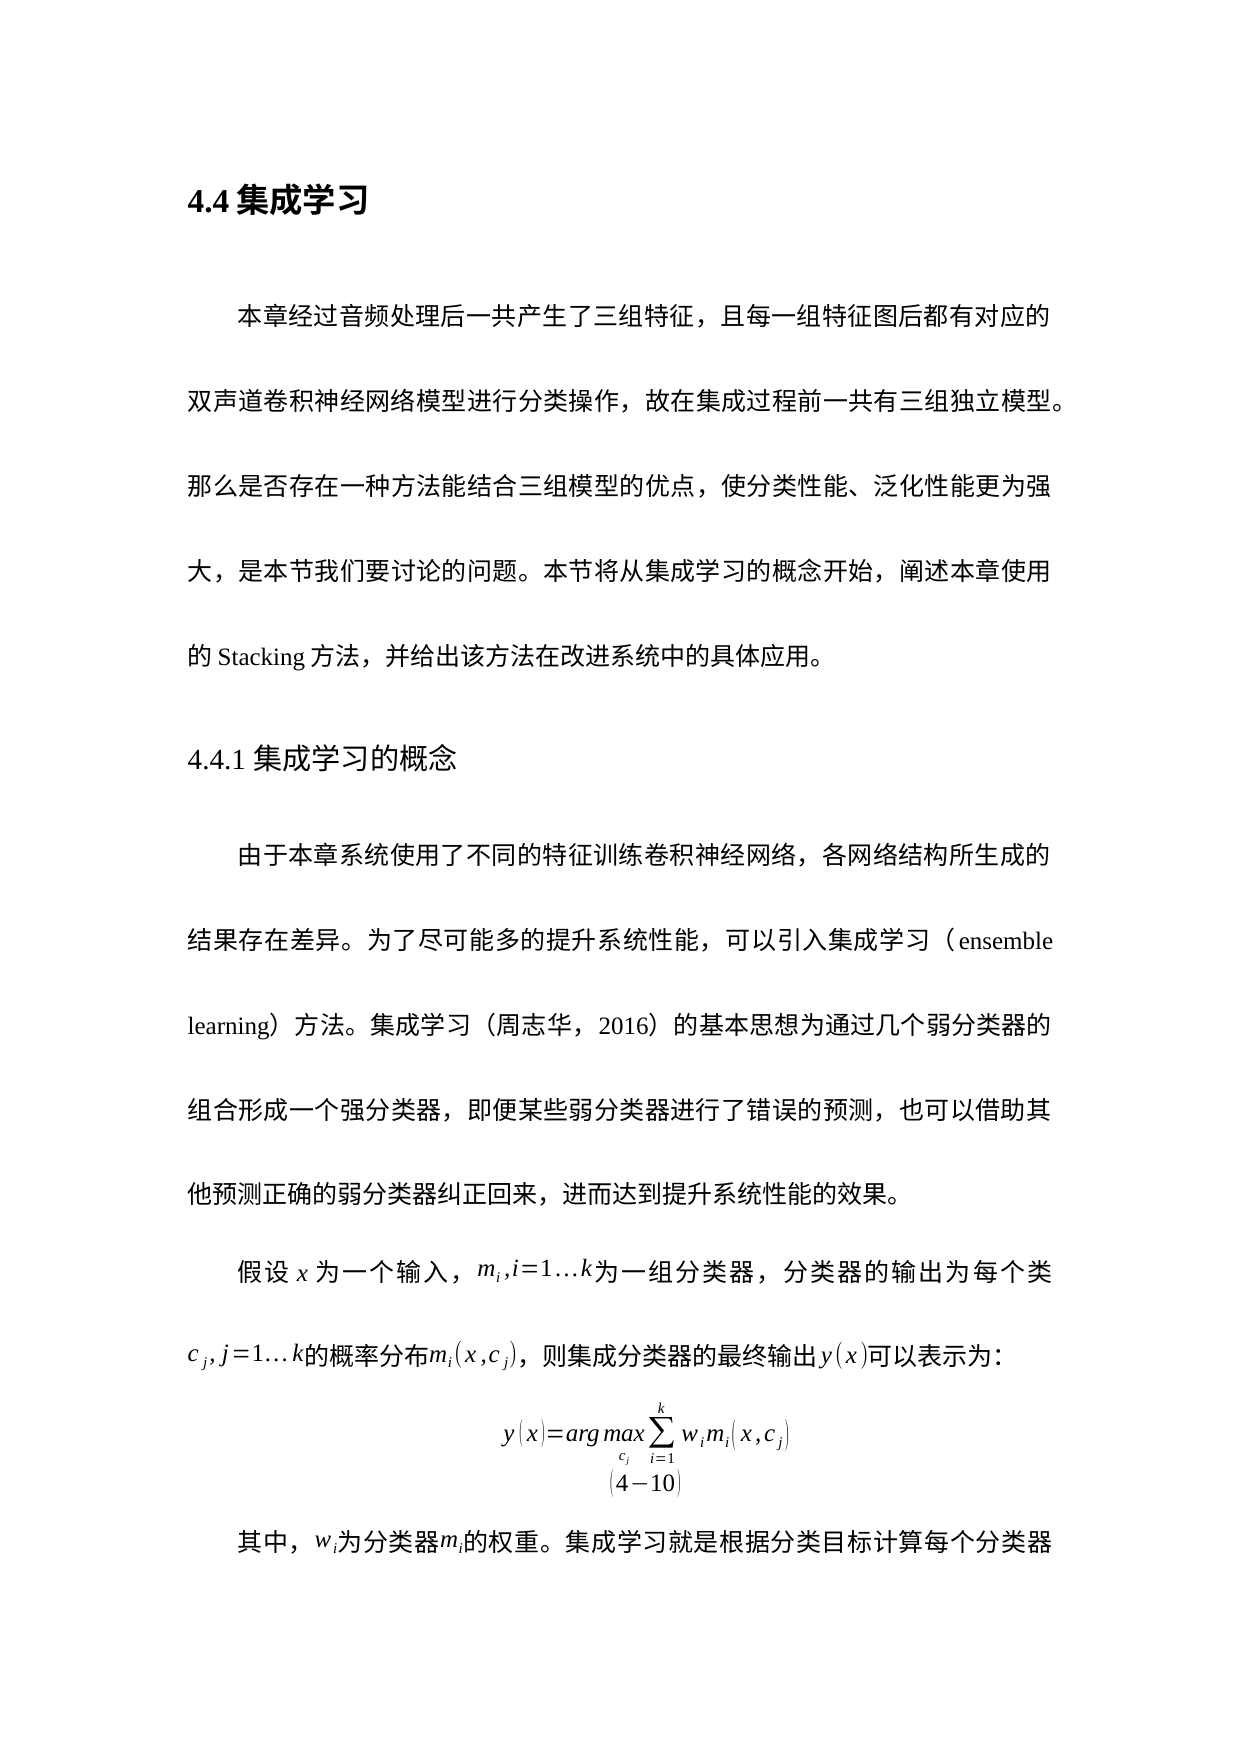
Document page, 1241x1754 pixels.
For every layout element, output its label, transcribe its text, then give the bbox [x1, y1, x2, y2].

subtitle 4.4集成学习 [187, 164, 1053, 232]
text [187, 1507, 1053, 1575]
text 本章经过音频处理后一共产生了三组特征，且每一组特征图后都有对应的双声道卷积神经网络模型进行分类操作，故在集成过程前一共有三组独立模型。那么是否存在一种方法能结合三组模型的优点，使分类性能、泛化性能更为强大，是本节我们要讨论的问题。本节将从集成学习的概念开始，阐述本章使用的Stacking方法，并给出该方法在改进系统中的具体应用。 [187, 281, 1053, 688]
text 假设x为一个输入，为一组分类器，分类器的输出为每个类的概率分布，则集成分类器的最终输出可以表示为： [187, 1236, 1053, 1389]
subtitle 4.4.1 集成学习的概念 [187, 722, 1053, 790]
text 由于本章系统使用了不同的特征训练卷积神经网络，各网络结构所生成的结果存在差异。为了尽可能多的提升系统性能，可以引入集成学习（ensemble learning）方法。集成学习（周志华，2016）的基本思想为通过几个弱分类器的组合形成一个强分类器，即便某些弱分类器进行了错误的预测，也可以借助其他预测正确的弱分类器纠正回来，进而达到提升系统性能的效果。 [187, 819, 1053, 1227]
